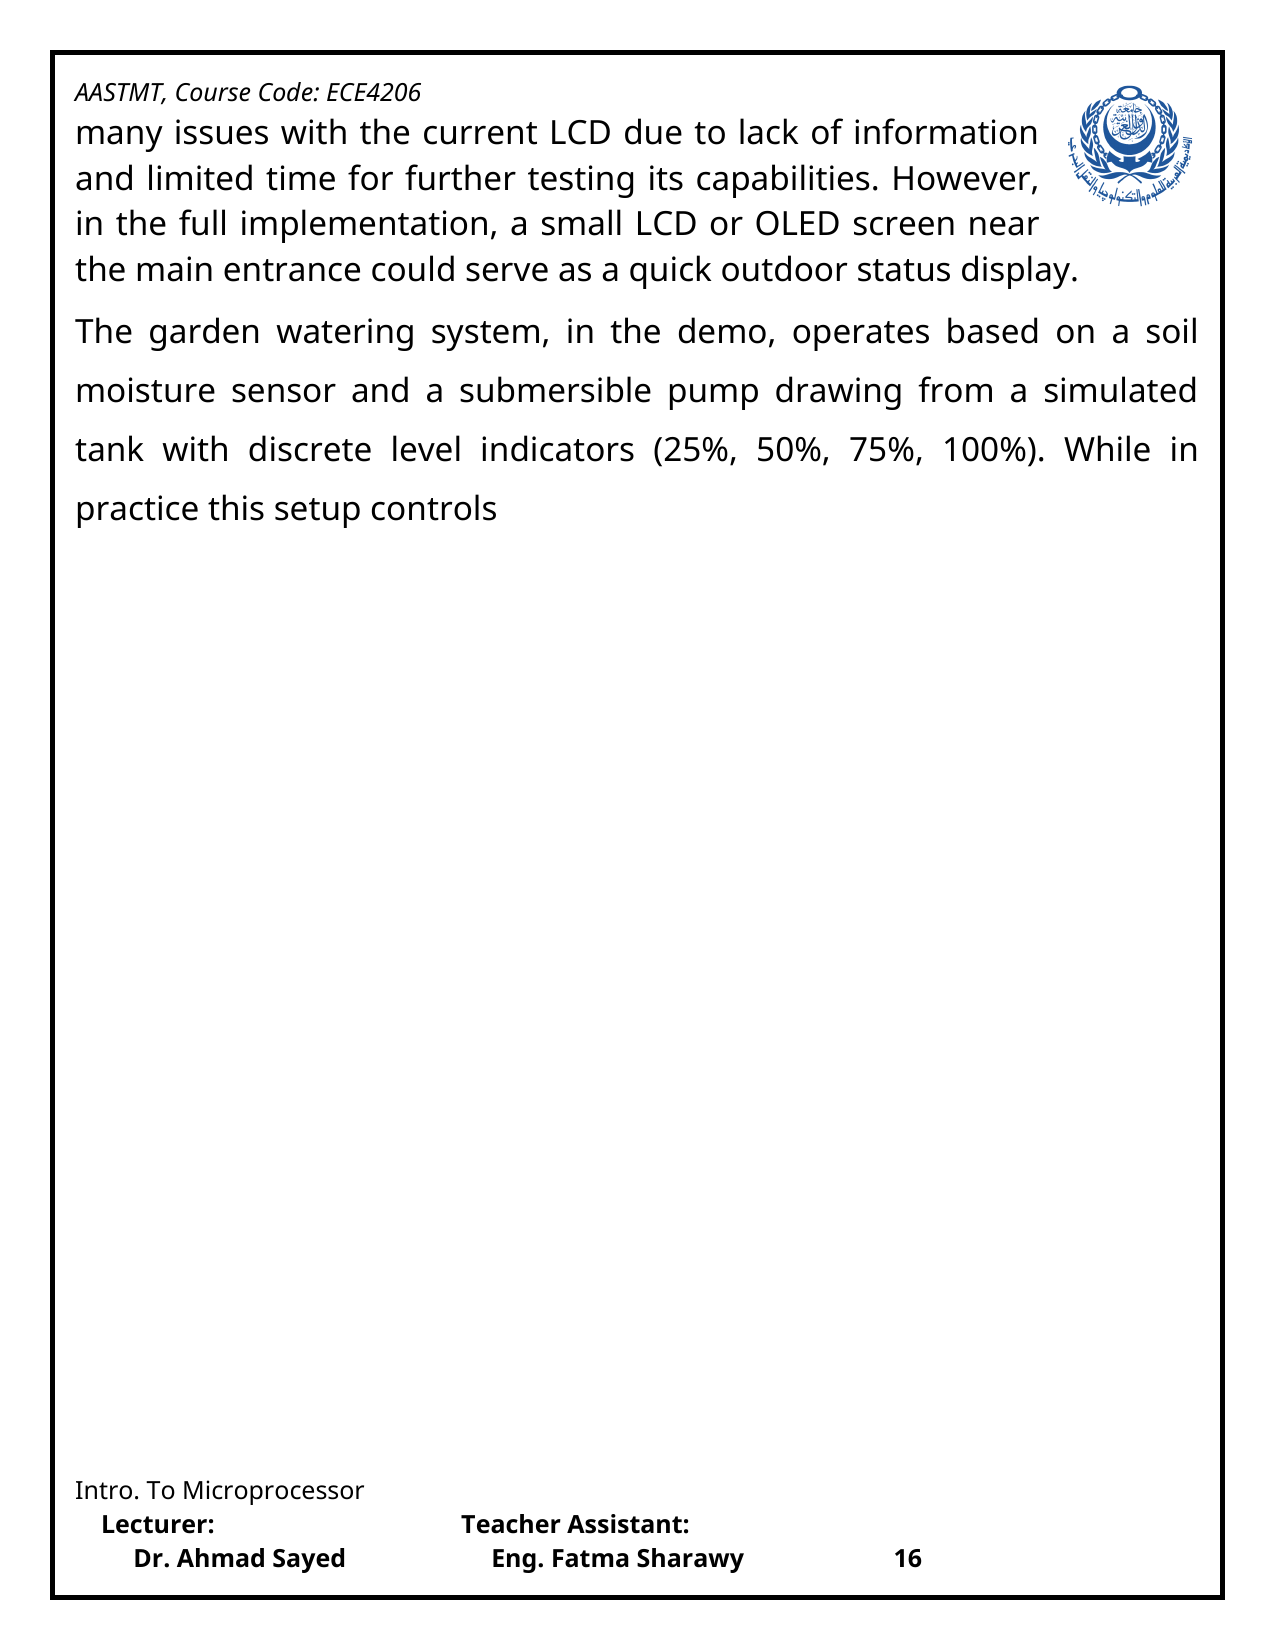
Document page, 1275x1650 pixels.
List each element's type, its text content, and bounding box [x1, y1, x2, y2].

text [75, 109, 1200, 291]
picture [1059, 75, 1197, 109]
text The garden watering system, in the demo, operates based on a soil moisture sensor and a submersible pump drawing from a simulated tank with discrete level indicators (25%, 50%, 75%, 100%). While in practice this setup controls [75, 307, 1200, 530]
